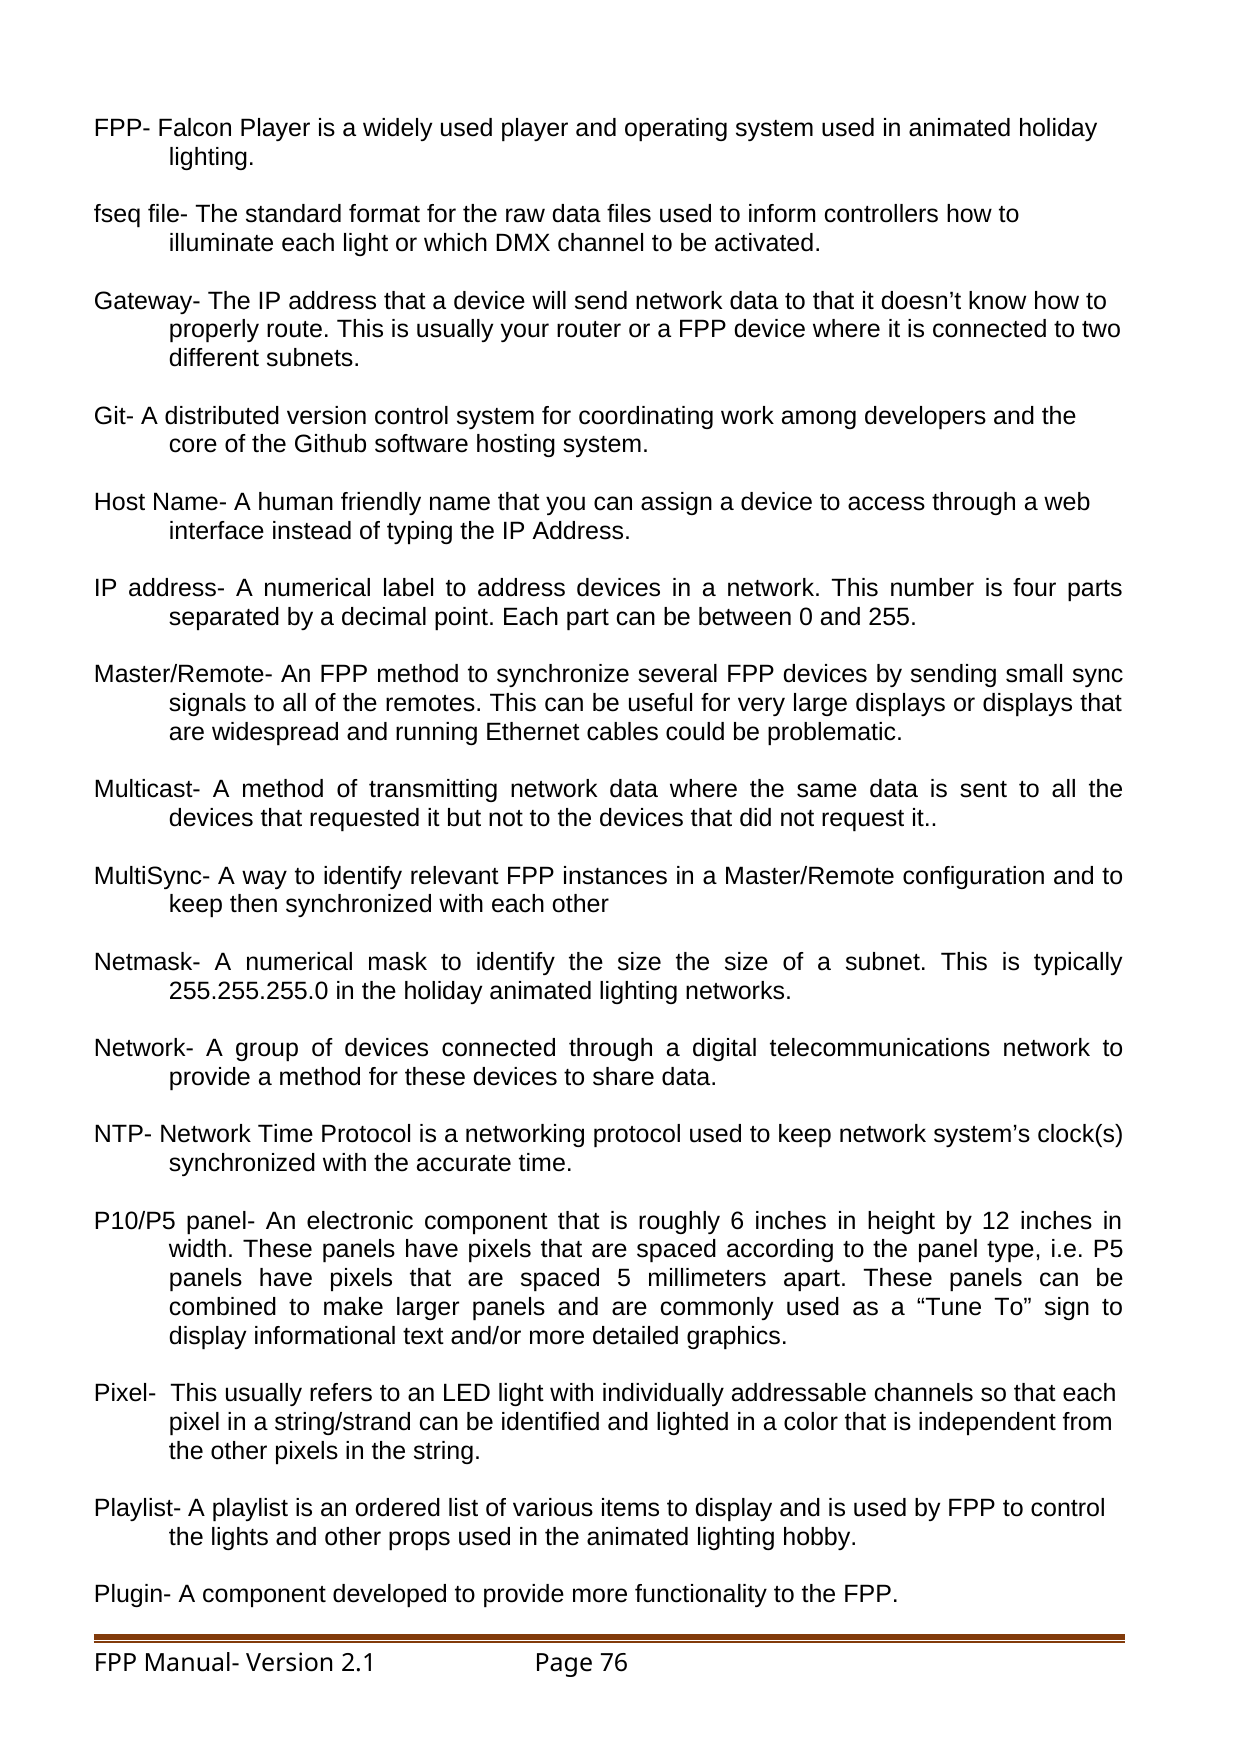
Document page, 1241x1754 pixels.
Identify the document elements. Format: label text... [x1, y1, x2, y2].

text MultiSync- A way to identify relevant FPP instances in a Master/Remote configuration and to keep then synchronized with each other [94, 861, 1125, 918]
text Playlist- A playlist is an ordered list of various items to display and is used by FPP to control the lights and other props used in the animated lighting hobby. [94, 1493, 1125, 1551]
text Network- A group of devices connected through a digital telecommunications network to provide a method for these devices to share data. [94, 1033, 1125, 1091]
text IP address- A numerical label to address devices in a network. This number is four parts separated by a decimal point. Each part can be between 0 and 255. [94, 573, 1125, 631]
text Git- A distributed version control system for coordinating work among developers and the core of the Github software hosting system. [94, 401, 1125, 458]
text fseq file- The standard format for the raw data files used to inform controllers how to illuminate each light or which DMX channel to be activated. [94, 199, 1125, 257]
text P10/P5 panel- An electronic component that is roughly 6 inches in height by 12 inches in width. These panels have pixels that are spaced according to the panel type, i.e. P5 panels have pixels that are spaced 5 millimeters apart. These panels can be combined to make larger panels and are commonly used as a “Tune To” sign to display informational text and/or more detailed graphics. [94, 1206, 1125, 1349]
text Pixel- This usually refers to an LED light with individually addressable channels so that each pixel in a string/strand can be identified and lighted in a color that is independent from the other pixels in the string. [94, 1378, 1125, 1464]
text Plugin- A component developed to provide more functionality to the FPP. [94, 1579, 1125, 1608]
text Master/Remote- An FPP method to synchronize several FPP devices by sending small sync signals to all of the remotes. This can be useful for very large displays or displays that are widespread and running Ethernet cables could be problematic. [94, 659, 1125, 746]
text NTP- Network Time Protocol is a networking protocol used to keep network system’s clock(s) synchronized with the accurate time. [94, 1119, 1125, 1177]
text Netmask- A numerical mask to identify the size the size of a subnet. This is typically 255.255.255.0 in the holiday animated lighting networks. [94, 947, 1125, 1004]
text Multicast- A method of transmitting network data where the same data is sent to all the devices that requested it but not to the devices that did not request it.. [94, 774, 1125, 832]
text FPP- Falcon Player is a widely used player and operating system used in animated holiday lighting. [94, 113, 1125, 171]
text Gateway- The IP address that a device will send network data to that it doesn’t know how to properly route. This is usually your router or a FPP device where it is connected to two different subnets. [94, 286, 1125, 372]
text Host Name- A human friendly name that you can assign a device to access through a web interface instead of typing the IP Address. [94, 487, 1125, 544]
